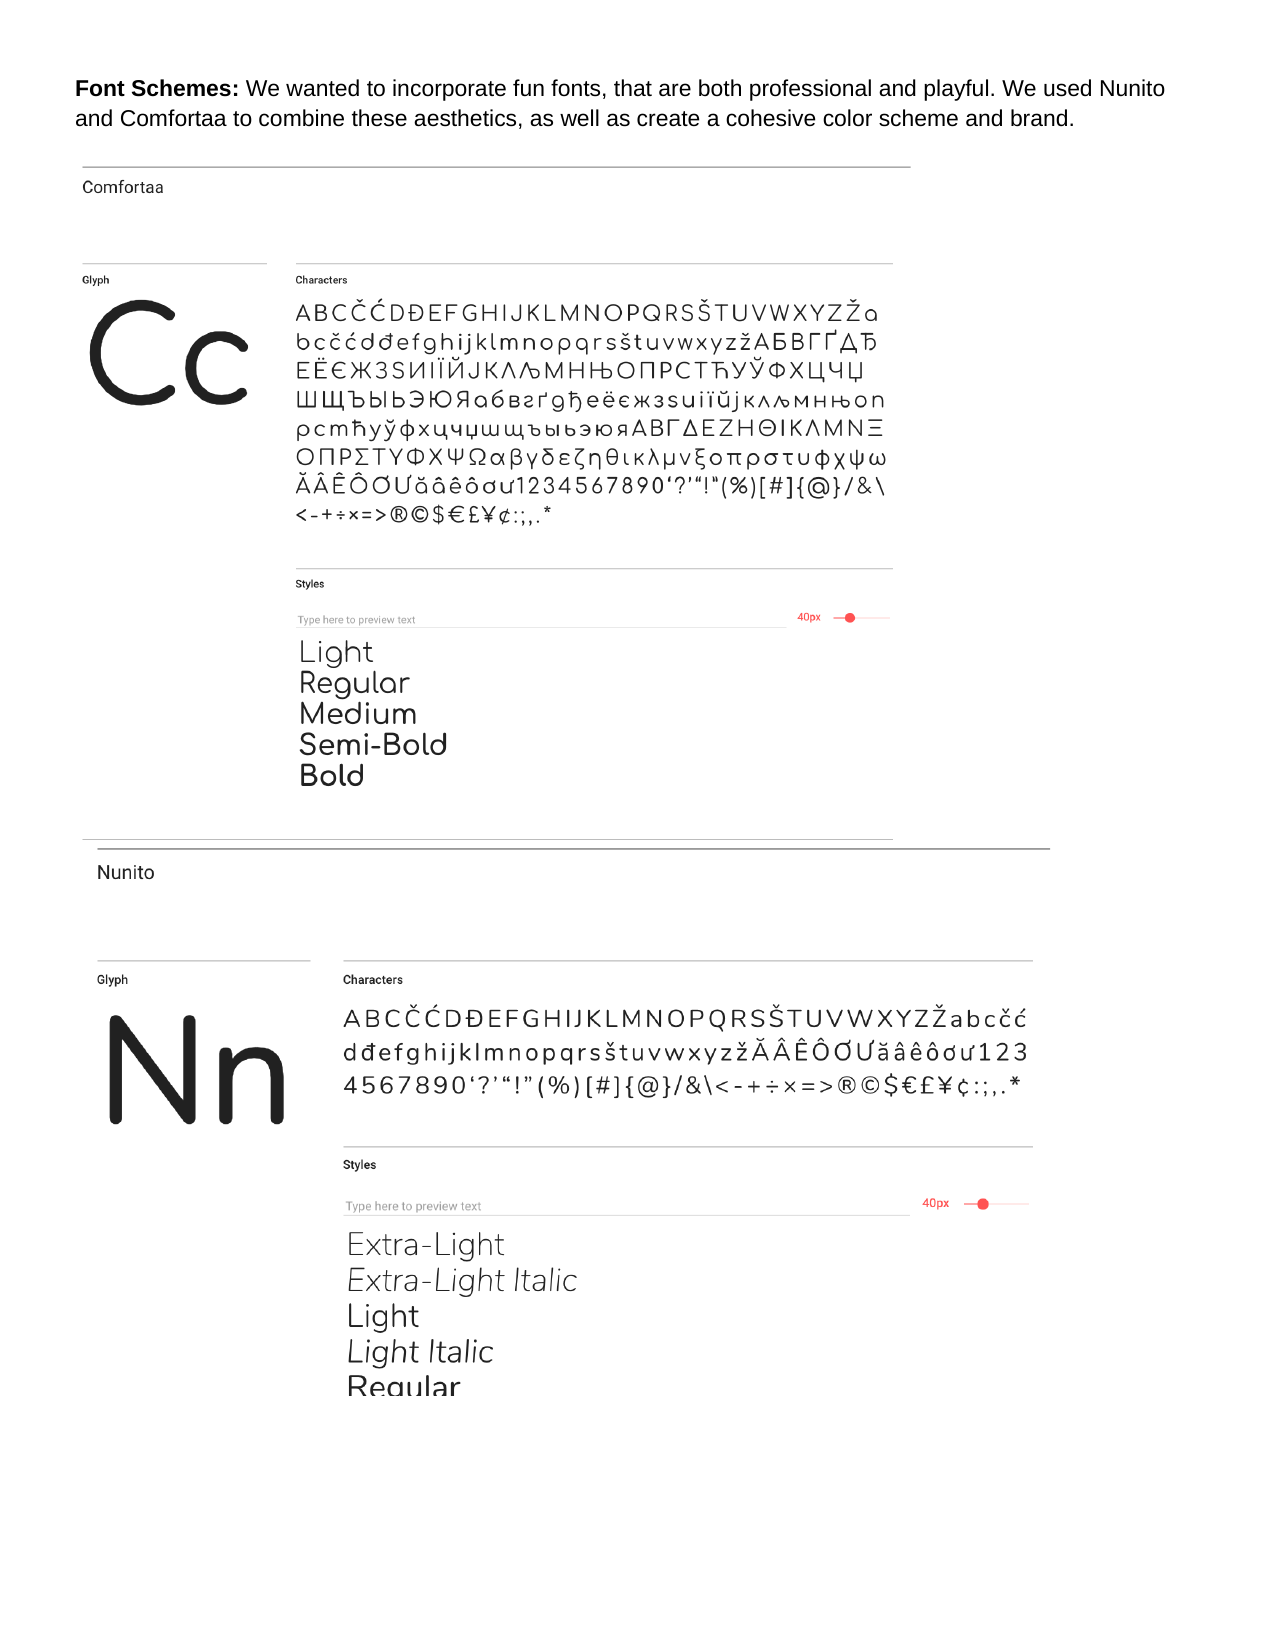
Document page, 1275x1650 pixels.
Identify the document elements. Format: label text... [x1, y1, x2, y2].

text Font Schemes: We wanted to incorporate fun fonts, that are both professional and playful. We used Nunito and Comfortaa to combine these aesthetics, as well as create a cohesive color scheme and brand. [75, 75, 1200, 132]
picture [75, 165, 911, 840]
picture [75, 843, 1050, 1396]
